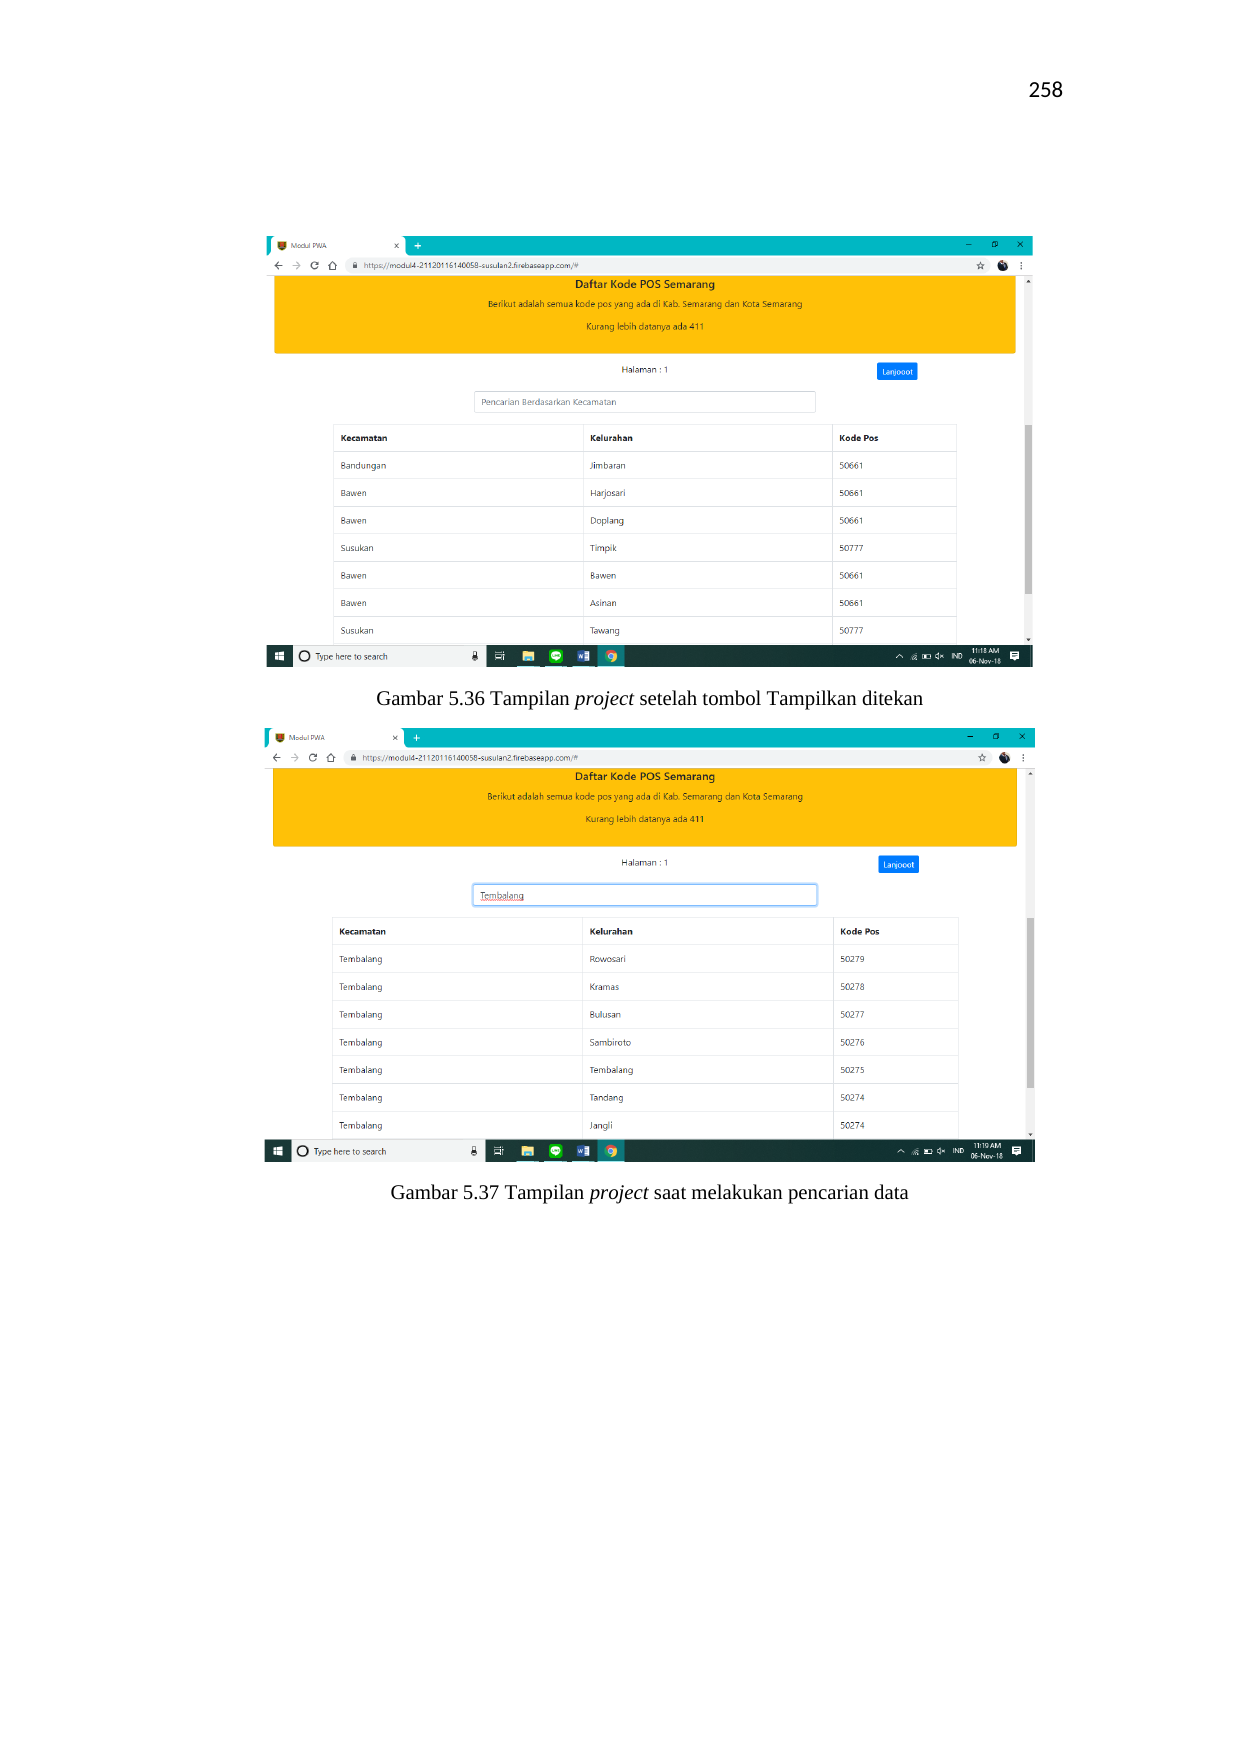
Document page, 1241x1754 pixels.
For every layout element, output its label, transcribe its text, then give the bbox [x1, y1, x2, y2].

picture [266, 236, 1033, 667]
picture [264, 728, 1035, 1162]
text Gambar 5.37 Tampilan project saat melakukan pencarian data [236, 1180, 1063, 1204]
text Gambar 5.36 Tampilan project setelah tombol Tampilkan ditekan [236, 686, 1063, 710]
